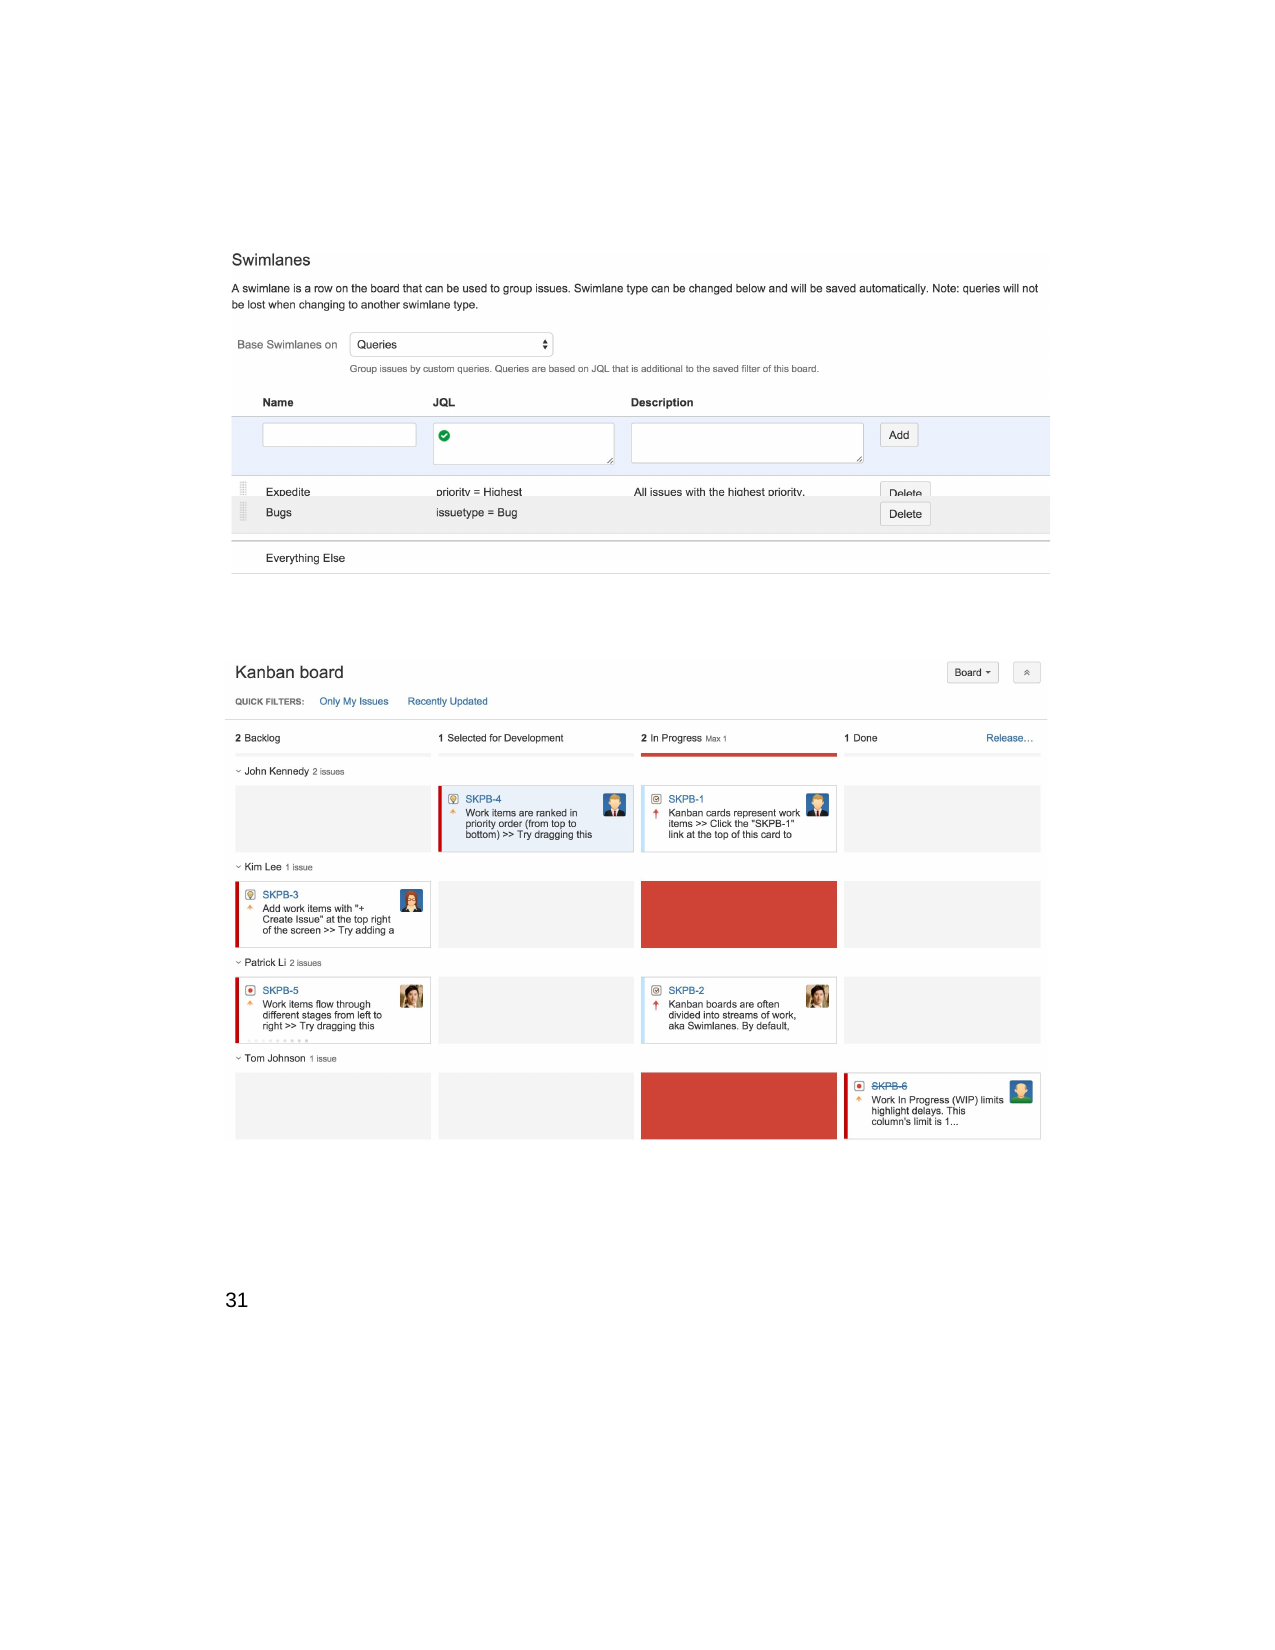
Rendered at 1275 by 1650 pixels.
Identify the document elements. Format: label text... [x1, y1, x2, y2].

text 31 [225, 1288, 1219, 1312]
picture [231, 253, 1050, 574]
picture [225, 660, 1048, 1141]
